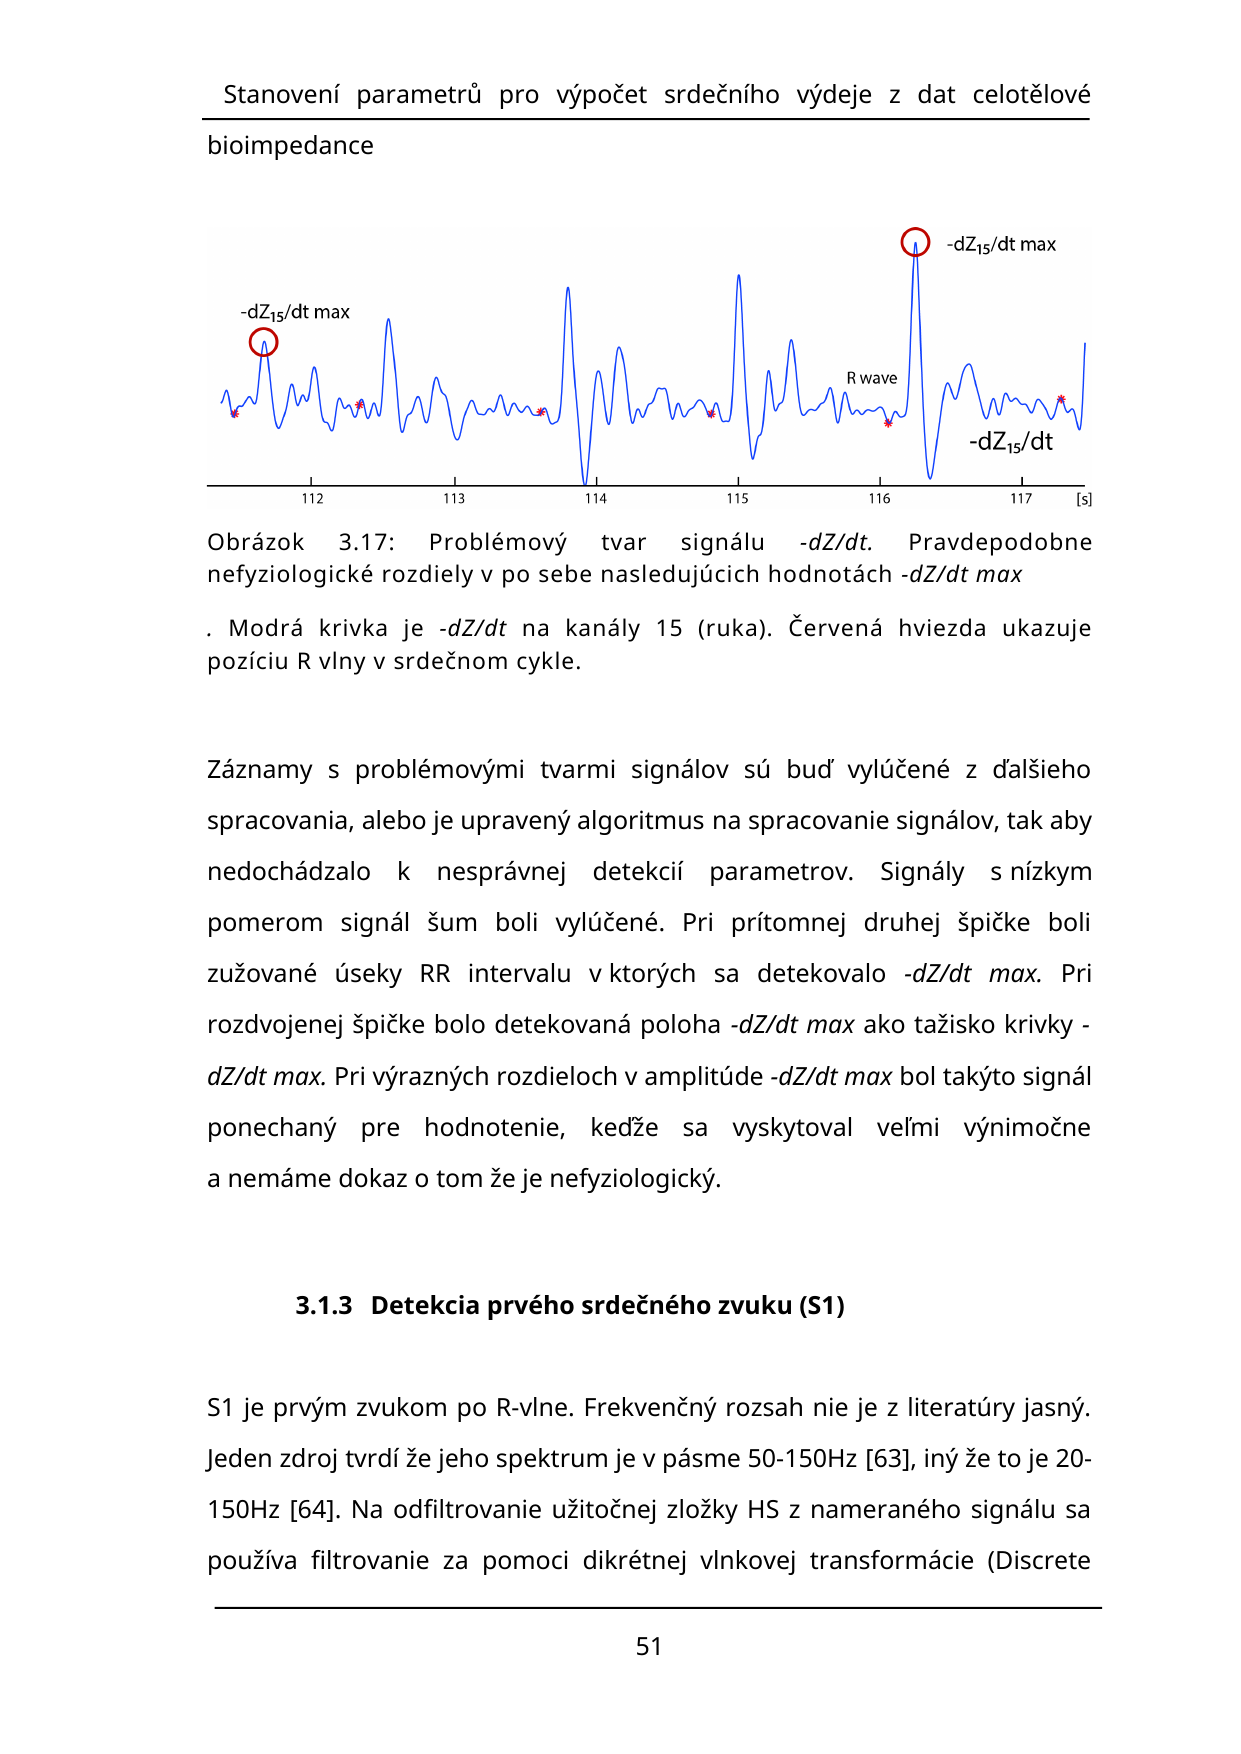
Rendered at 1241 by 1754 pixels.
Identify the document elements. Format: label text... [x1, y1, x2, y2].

subtitle Detekcia prvého srdečného zvuku (S1) [295, 1287, 1092, 1321]
text . Modrá krivka je -dZ/dt na kanály 15 (ruka). Červená hviezda ukazuje pozíciu R vlny v srdečnom cykle. [207, 612, 1092, 676]
text Obrázok 3.6: Problémový tvar signálu -dZ/dt. Pravdepodobne nefyziologické rozdiely v po sebe nasledujúcich hodnotách -dZ/dt max [207, 525, 1092, 589]
text Záznamy s problémovými tvarmi signálov sú buď vylúčené z ďalšieho spracovania, alebo je upravený algoritmus na spracovanie signálov, tak aby nedochádzalo k nesprávnej detekcií parametrov. Signály s nízkym pomerom signál šum boli vylúčené. Pri prítomnej druhej špičke boli zužované úseky RR intervalu v ktorých sa detekovalo -dZ/dt max. Pri rozdvojenej špičke bolo detekovaná poloha -dZ/dt max ako tažisko krivky -dZ/dt max. Pri výrazných rozdieloch v amplitúde -dZ/dt max bol takýto signál ponechaný pre hodnotenie, keďže sa vyskytoval veľmi výnimočne a nemáme dokaz o tom že je nefyziologický. [207, 752, 1092, 1194]
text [207, 1389, 1092, 1577]
picture [206, 227, 1093, 509]
